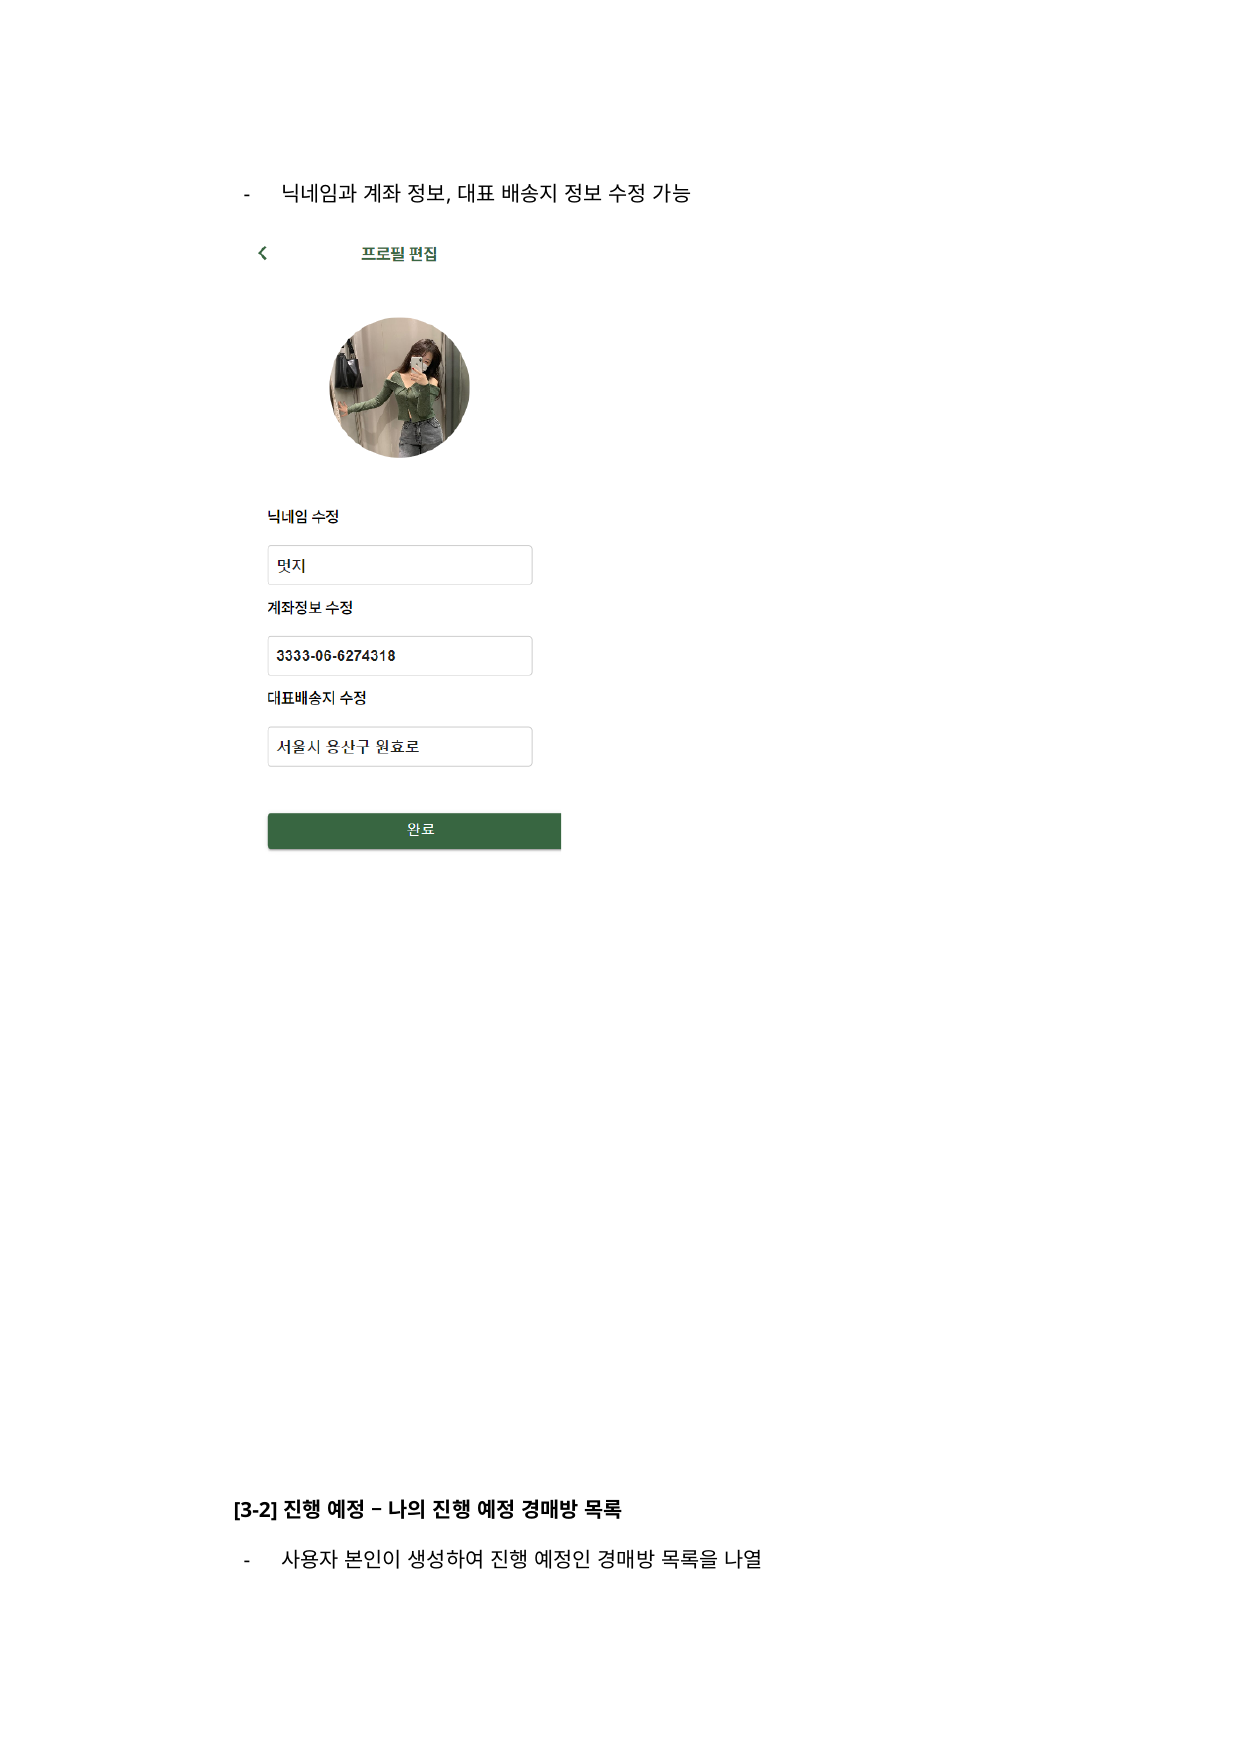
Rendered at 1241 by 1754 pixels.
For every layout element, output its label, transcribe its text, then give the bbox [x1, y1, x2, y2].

picture [233, 226, 562, 908]
list 사용자 본인이 생성하여 진행 예정인 경매방 목록을 나열 [243, 1543, 1090, 1573]
text [3-2] 진행 예정 – 나의 진행 예정 경매방 목록 [150, 1493, 1090, 1524]
list 닉네임과 계좌 정보, 대표 배송지 정보 수정 가능 [243, 177, 1090, 207]
